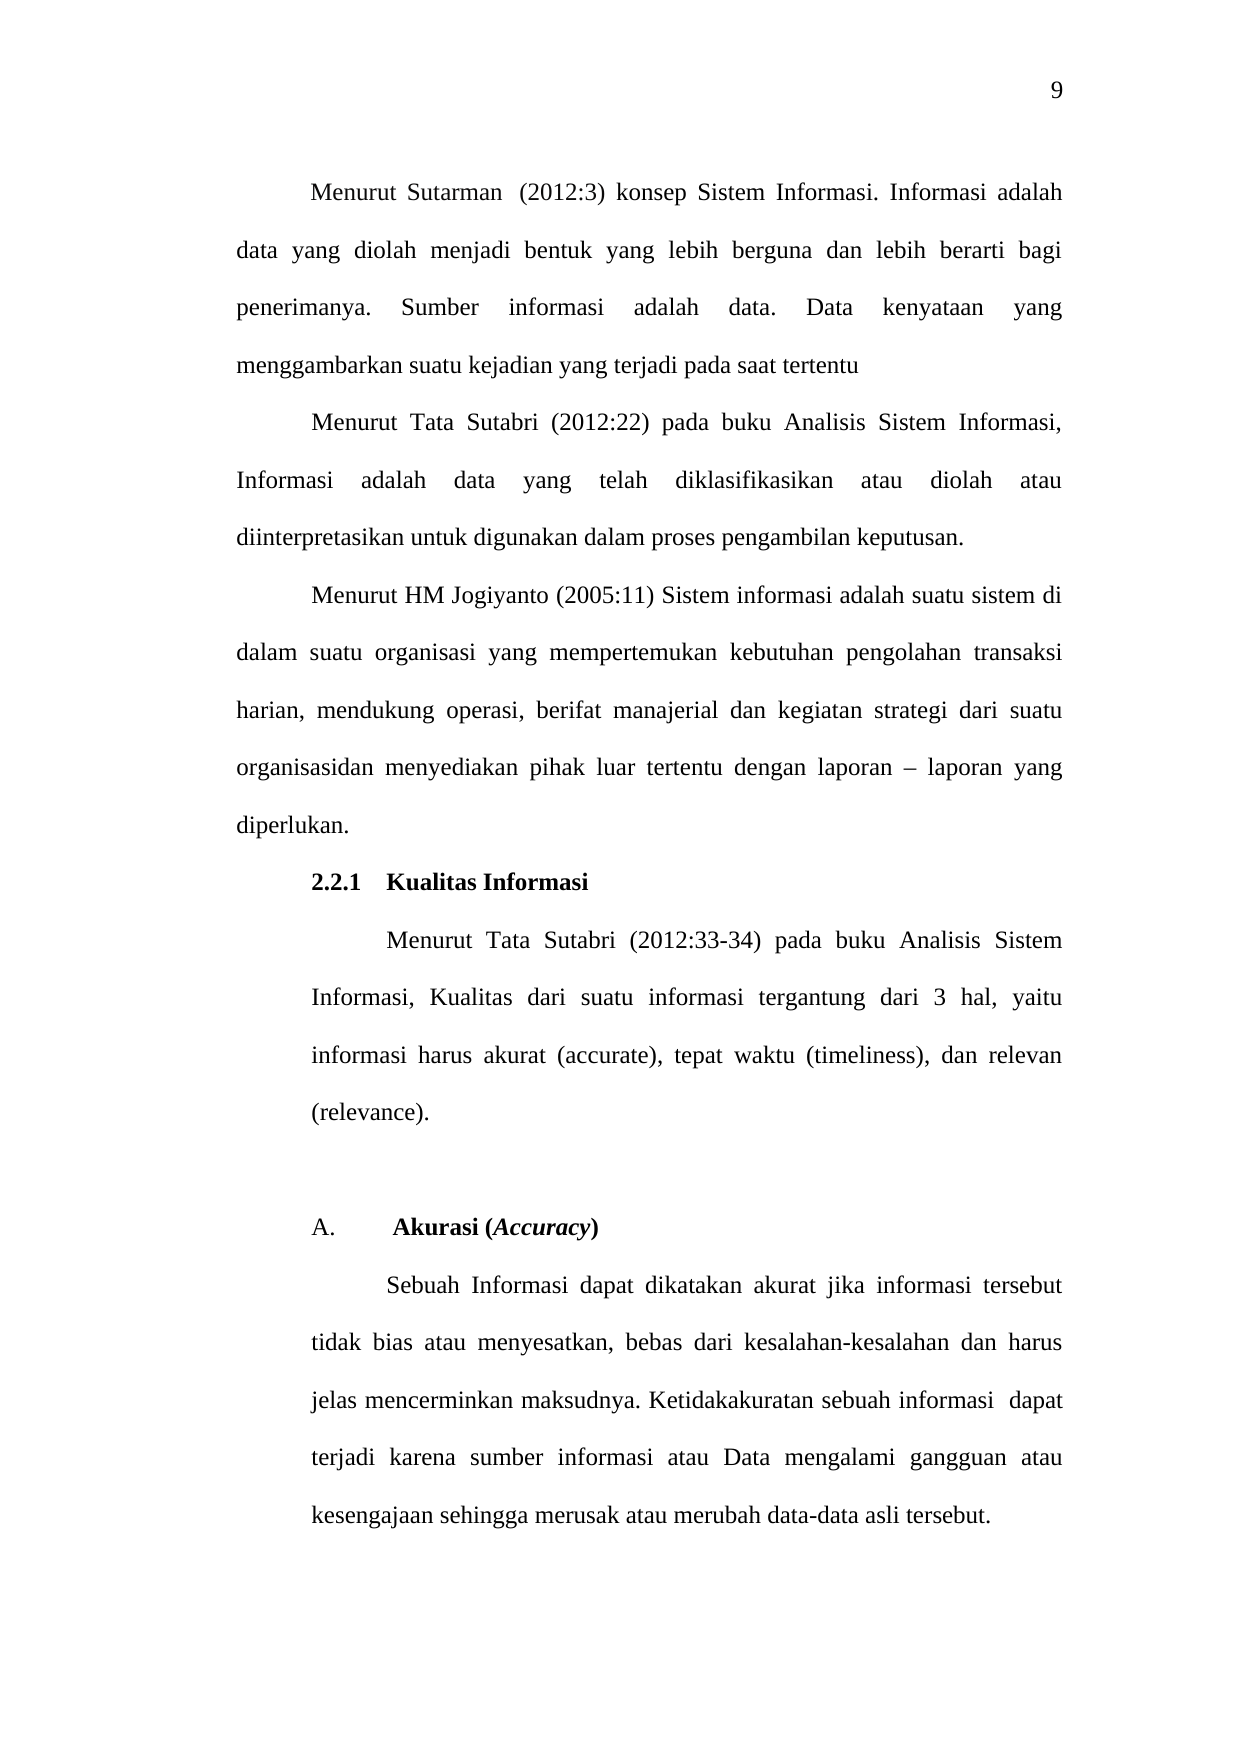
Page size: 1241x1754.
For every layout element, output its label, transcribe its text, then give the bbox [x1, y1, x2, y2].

text Menurut HM Jogiyanto (2005:11) Sistem informasi adalah suatu sistem di dalam suatu organisasi yang mempertemukan kebutuhan pengolahan transaksi harian, mendukung operasi, berifat manajerial dan kegiatan strategi dari suatu organisasidan menyediakan pihak luar tertentu dengan laporan – laporan yang diperlukan. [236, 580, 1063, 838]
text 2.2.1 Kualitas Informasi [311, 867, 1063, 896]
text Menurut Tata Sutabri (2012:22) pada buku Analisis Sistem Informasi, Informasi adalah data yang telah diklasifikasikan atau diolah atau diinterpretasikan untuk digunakan dalam proses pengambilan keputusan. [236, 407, 1063, 551]
text Menurut Tata Sutabri (2012:33-34) pada buku Analisis Sistem Informasi, Kualitas dari suatu informasi tergantung dari 3 hal, yaitu informasi harus akurat (accurate), tepat waktu (timeliness), dan relevan (relevance). [311, 925, 1063, 1126]
list Akurasi (Accuracy) [311, 1212, 1063, 1241]
list Menurut Sutarman (2012:3) konsep Sistem Informasi. Informasi adalah data yang diolah menjadi bentuk yang lebih berguna dan lebih berarti bagi penerimanya. Sumber informasi adalah data. Data kenyataan yang menggambarkan suatu kejadian yang terjadi pada saat tertentu [236, 177, 1063, 378]
text Sebuah Informasi dapat dikatakan akurat jika informasi tersebut tidak bias atau menyesatkan, bebas dari kesalahan-kesalahan dan harus jelas mencerminkan maksudnya. Ketidakakuratan sebuah informasi dapat terjadi karena sumber informasi atau Data mengalami gangguan atau kesengajaan sehingga merusak atau merubah data-data asli tersebut. [311, 1270, 1063, 1528]
